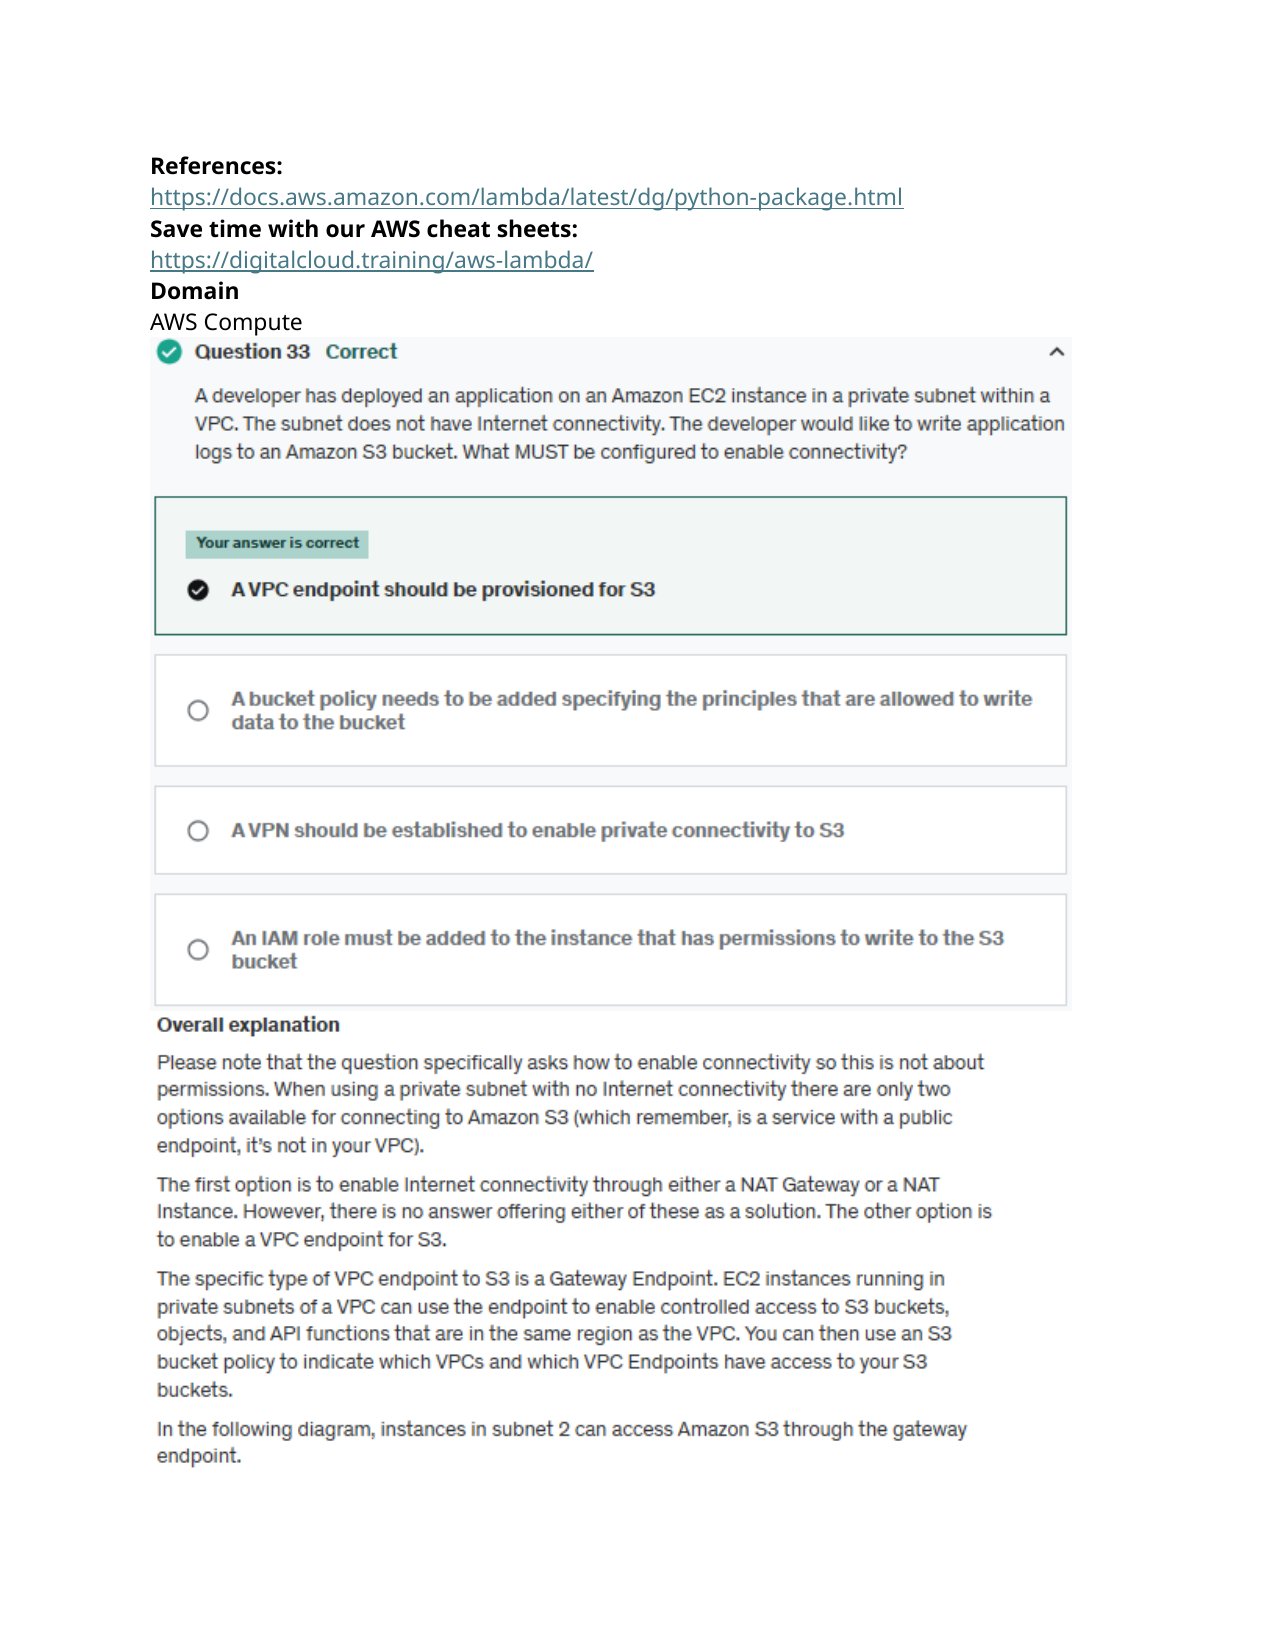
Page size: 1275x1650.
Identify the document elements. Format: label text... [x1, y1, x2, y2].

text https://docs.aws.amazon.com/lambda/latest/dg/python-package.html [150, 181, 1125, 212]
picture [150, 337, 1072, 1477]
text https://digitalcloud.training/aws-lambda/ [150, 244, 1125, 275]
text Domain [150, 275, 1125, 306]
text Save time with our AWS cheat sheets: [150, 212, 1125, 244]
text References: [150, 150, 1125, 181]
text AWS Compute [150, 306, 1125, 337]
